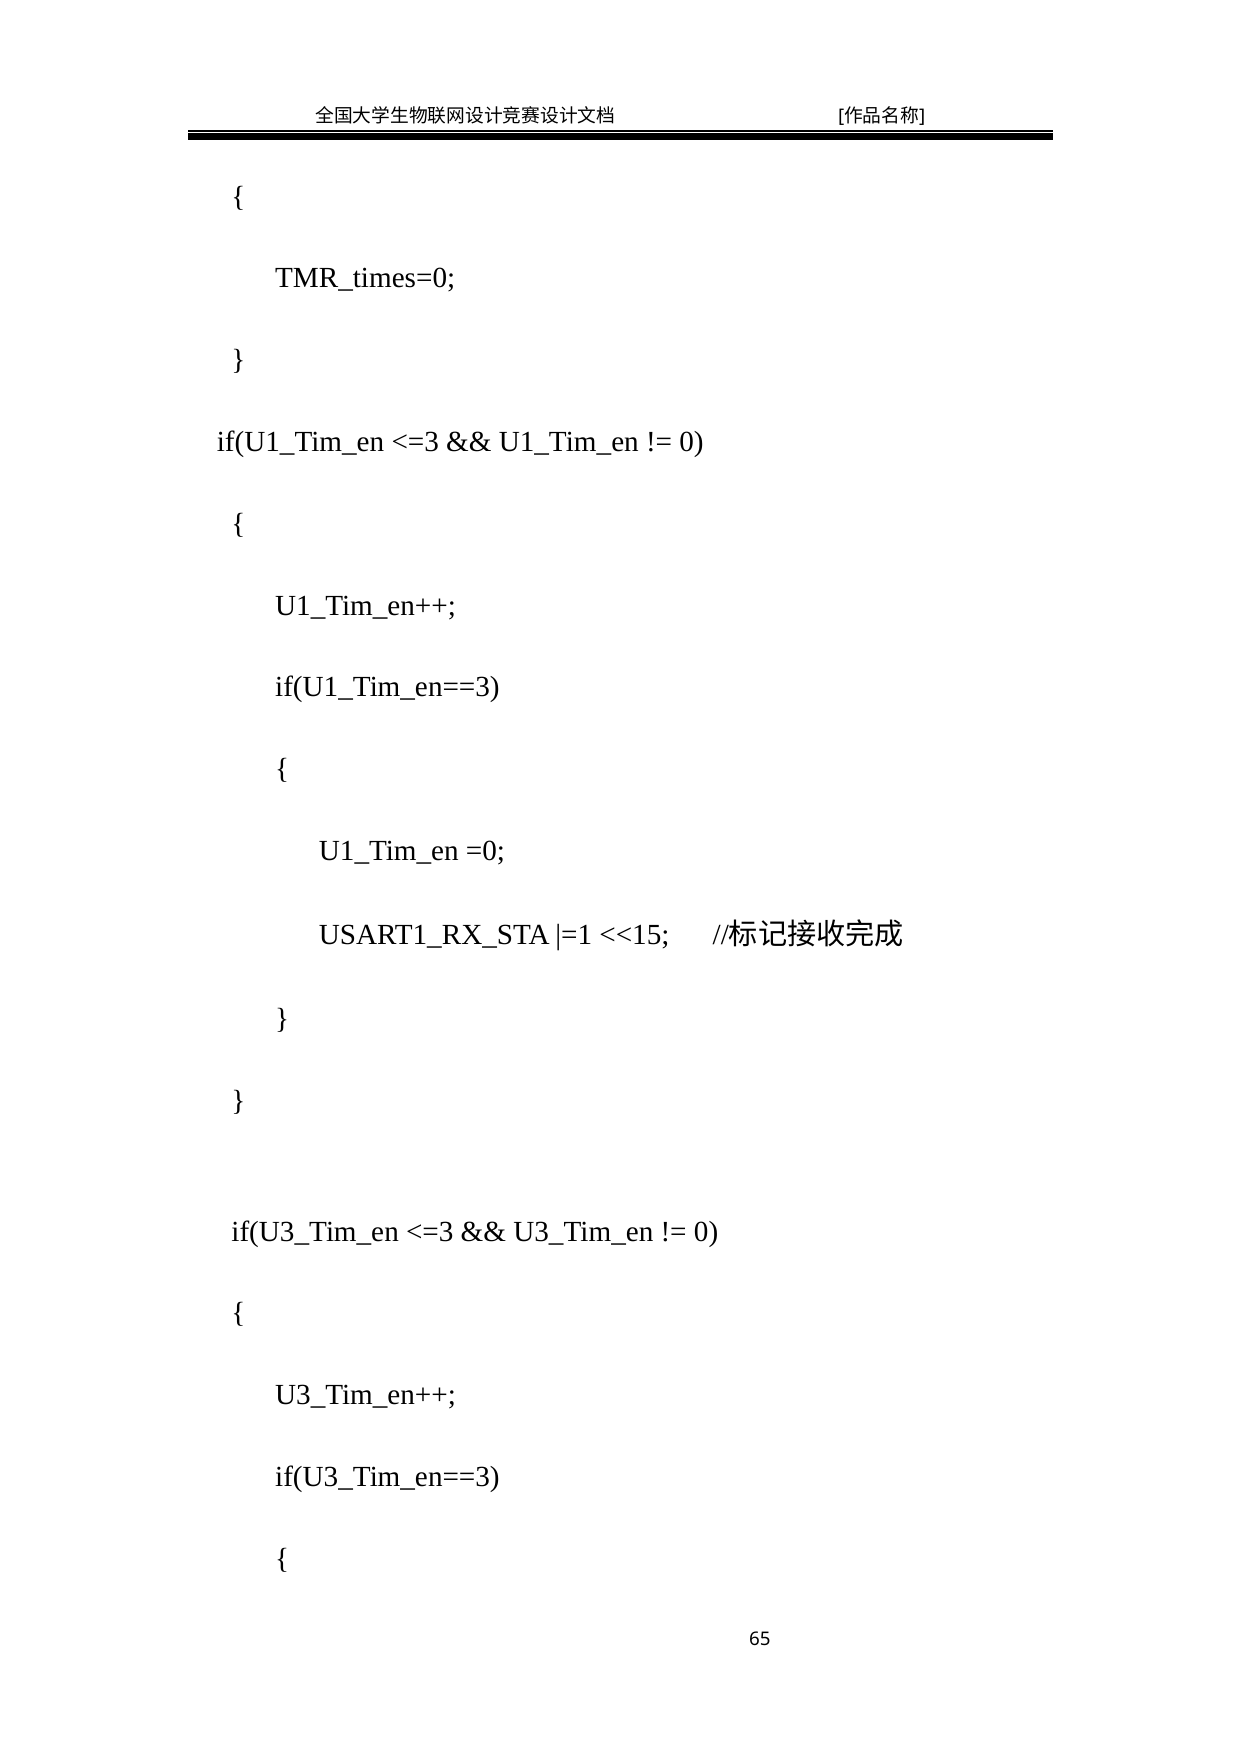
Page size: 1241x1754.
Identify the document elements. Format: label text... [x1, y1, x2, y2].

text { [187, 163, 1053, 228]
text USART1_RX_STA |=1 <<15; //标记接收完成 [187, 899, 1053, 964]
text } [187, 985, 1053, 1050]
text { [187, 490, 1053, 555]
text U1_Tim_en++; [187, 572, 1053, 637]
text { [187, 736, 1053, 801]
text U1_Tim_en =0; [187, 817, 1053, 882]
text U3_Tim_en++; [187, 1362, 1053, 1427]
text } [187, 1067, 1053, 1132]
text TMR_times=0; [187, 245, 1053, 310]
text if(U1_Tim_en==3) [187, 654, 1053, 719]
text { [187, 1280, 1053, 1345]
text } [187, 327, 1053, 392]
text { [187, 1525, 1053, 1590]
text if(U3_Tim_en <=3 && U3_Tim_en != 0) [187, 1198, 1053, 1263]
text if(U1_Tim_en <=3 && U1_Tim_en != 0) [187, 408, 1053, 473]
text if(U3_Tim_en==3) [187, 1443, 1053, 1508]
